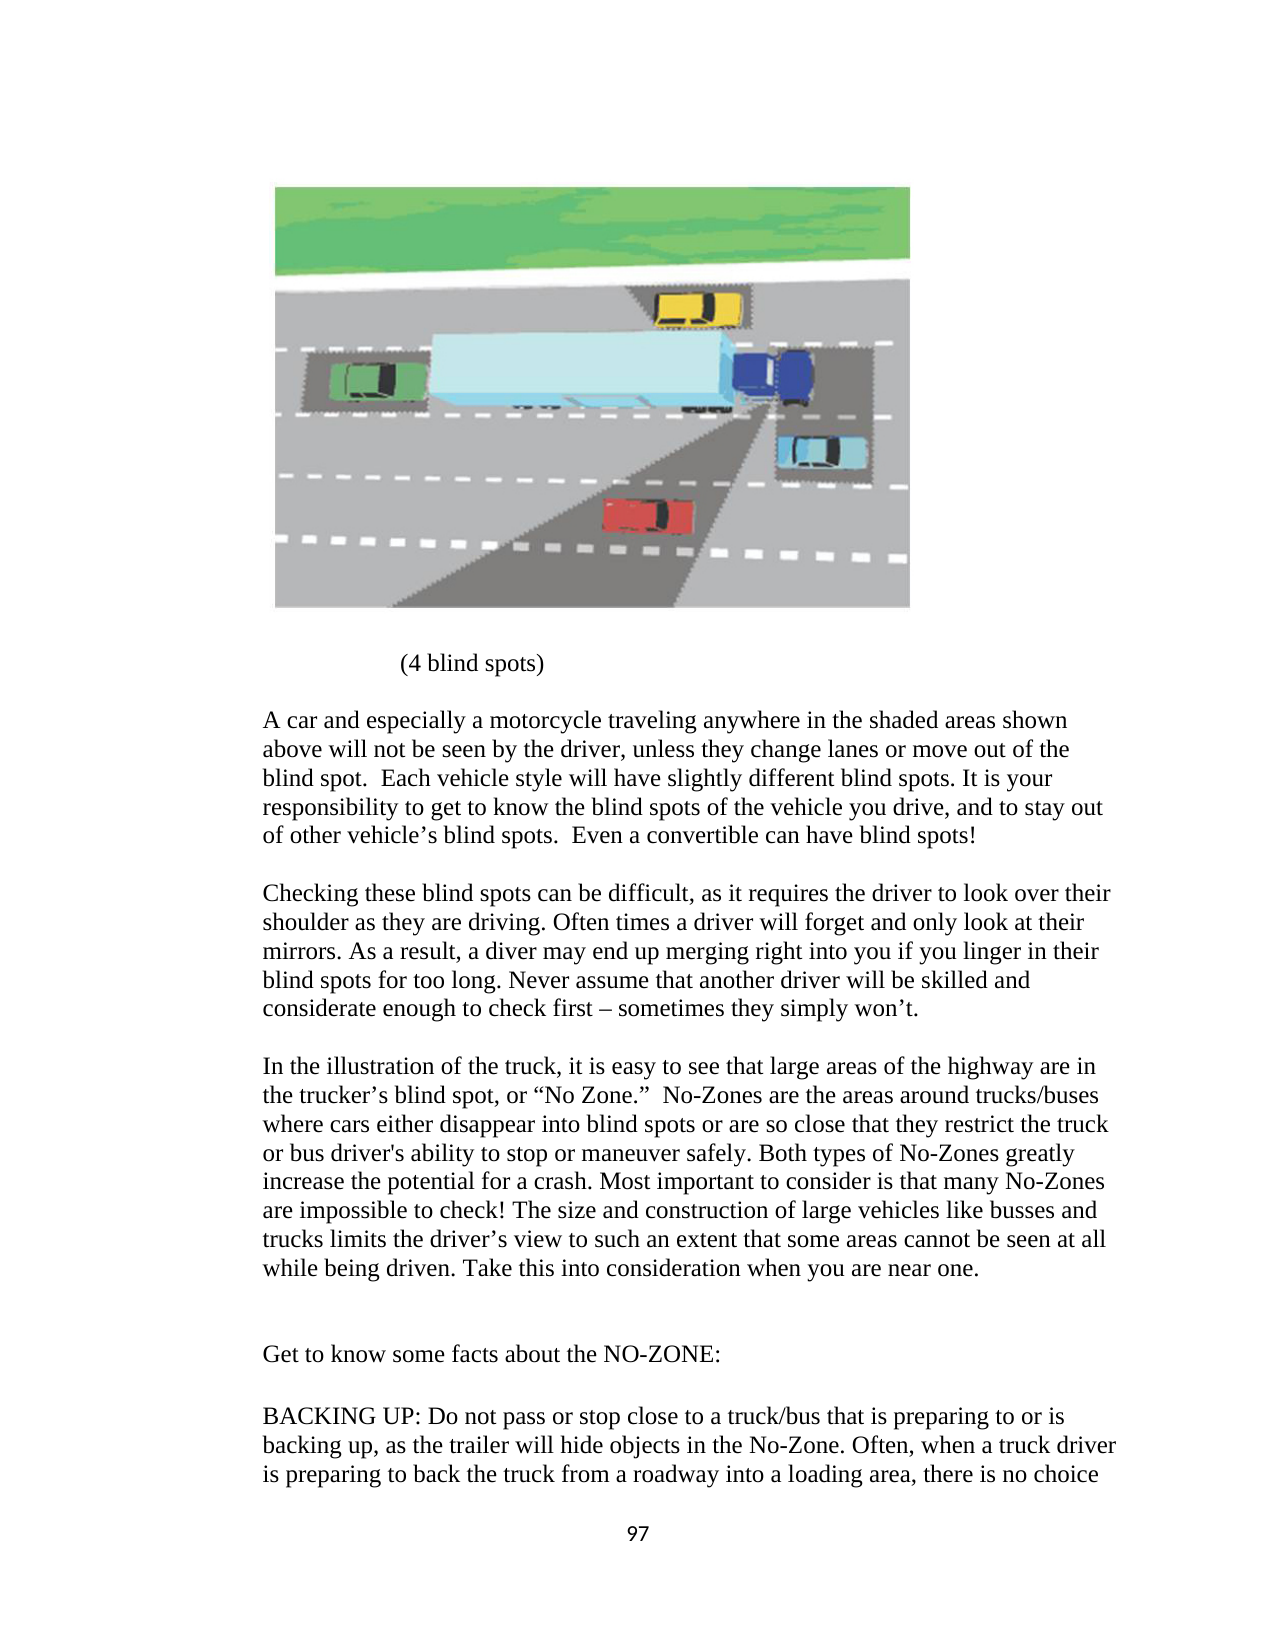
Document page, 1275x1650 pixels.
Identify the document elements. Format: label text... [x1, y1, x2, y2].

text In the illustration of the truck, it is easy to see that large areas of the highway are in the trucker’s blind spot, or “No Zone.” No-Zones are the areas around trucks/buses where cars either disappear into blind spots or are so close that they restrict the truck or bus driver's ability to stop or maneuver safely. Both types of No-Zones greatly increase the potential for a crash. Most important to consider is that many No-Zones are impossible to check! The size and construction of large vehicles like busses and trucks limits the driver’s view to such an extent that some areas cannot be seen at all while being driven. Take this into consideration when you are near one. [262, 1051, 1125, 1281]
text Checking these blind spots can be difficult, as it requires the driver to look over their shoulder as they are driving. Often times a driver will forget and only look at their mirrors. As a result, a diver may end up merging right into you if you linger in their blind spots for too long. Never assume that another driver will be skilled and considerate enough to check first – sometimes they simply won’t. [262, 878, 1125, 1022]
text (4 blind spots) [150, 648, 1125, 676]
picture [268, 178, 914, 614]
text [262, 1401, 1125, 1488]
text Get to know some facts about the NO-ZONE: [262, 1311, 1125, 1368]
text A car and especially a motorcycle traveling anywhere in the shaded areas shown above will not be seen by the driver, unless they change lanes or move out of the blind spot. Each vehicle style will have slightly different blind spots. It is your responsibility to get to know the blind spots of the vehicle you drive, and to stay out of other vehicle’s blind spots. Even a convertible can have blind spots! [262, 706, 1125, 849]
